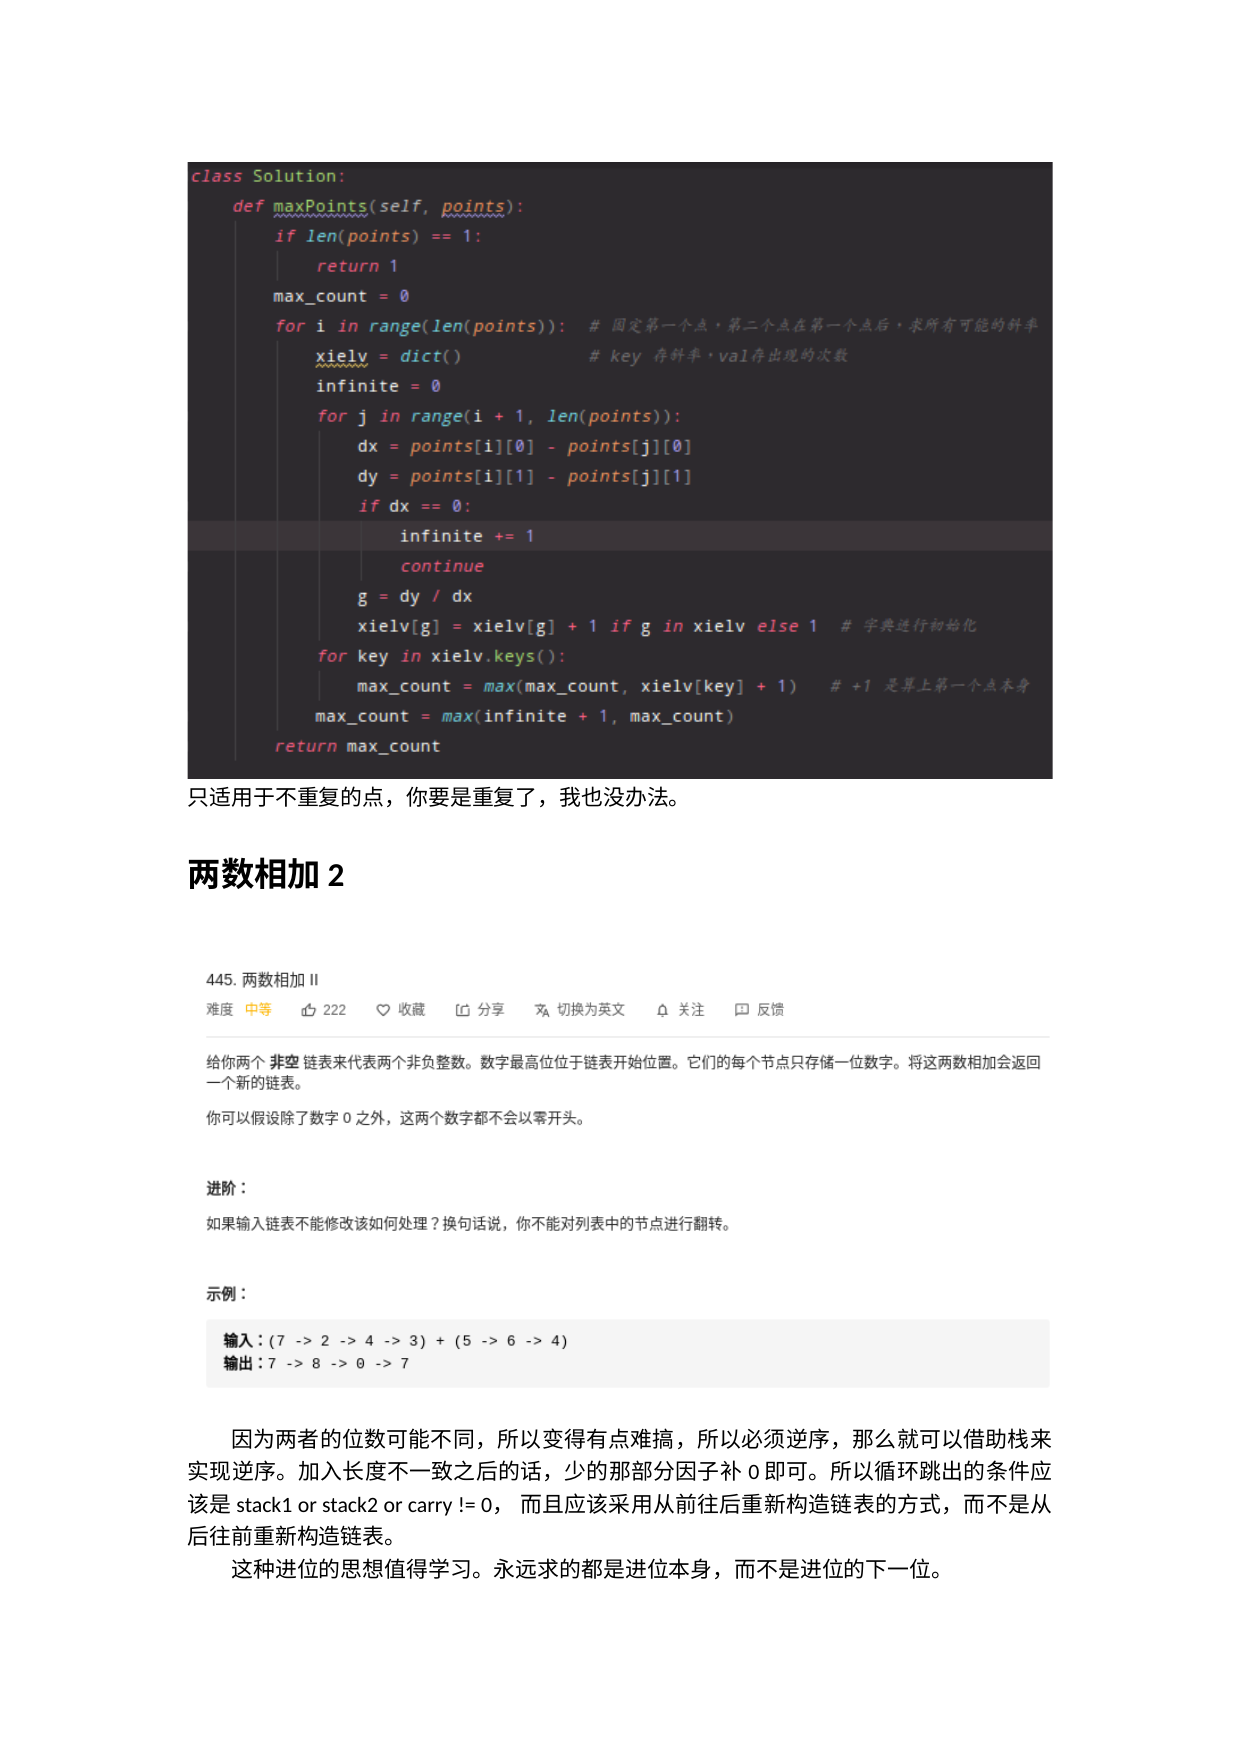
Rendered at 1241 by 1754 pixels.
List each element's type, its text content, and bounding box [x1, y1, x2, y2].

picture [187, 162, 1053, 779]
text 这种进位的思想值得学习。永远求的都是进位本身，而不是进位的下一位。 [187, 1551, 1053, 1584]
text 因为两者的位数可能不同，所以变得有点难搞，所以必须逆序，那么就可以借助栈来实现逆序。加入长度不一致之后的话，少的那部分因子补0即可。所以循环跳出的条件应该是stack1 or stack2 or carry != 0， 而且应该采用从前往后重新构造链表的方式，而不是从后往前重新构造链表。 [187, 1421, 1053, 1551]
subtitle 两数相加2 [187, 839, 1053, 904]
picture [187, 966, 1052, 1390]
text 只适用于不重复的点，你要是重复了，我也没办法。 [187, 779, 1053, 812]
